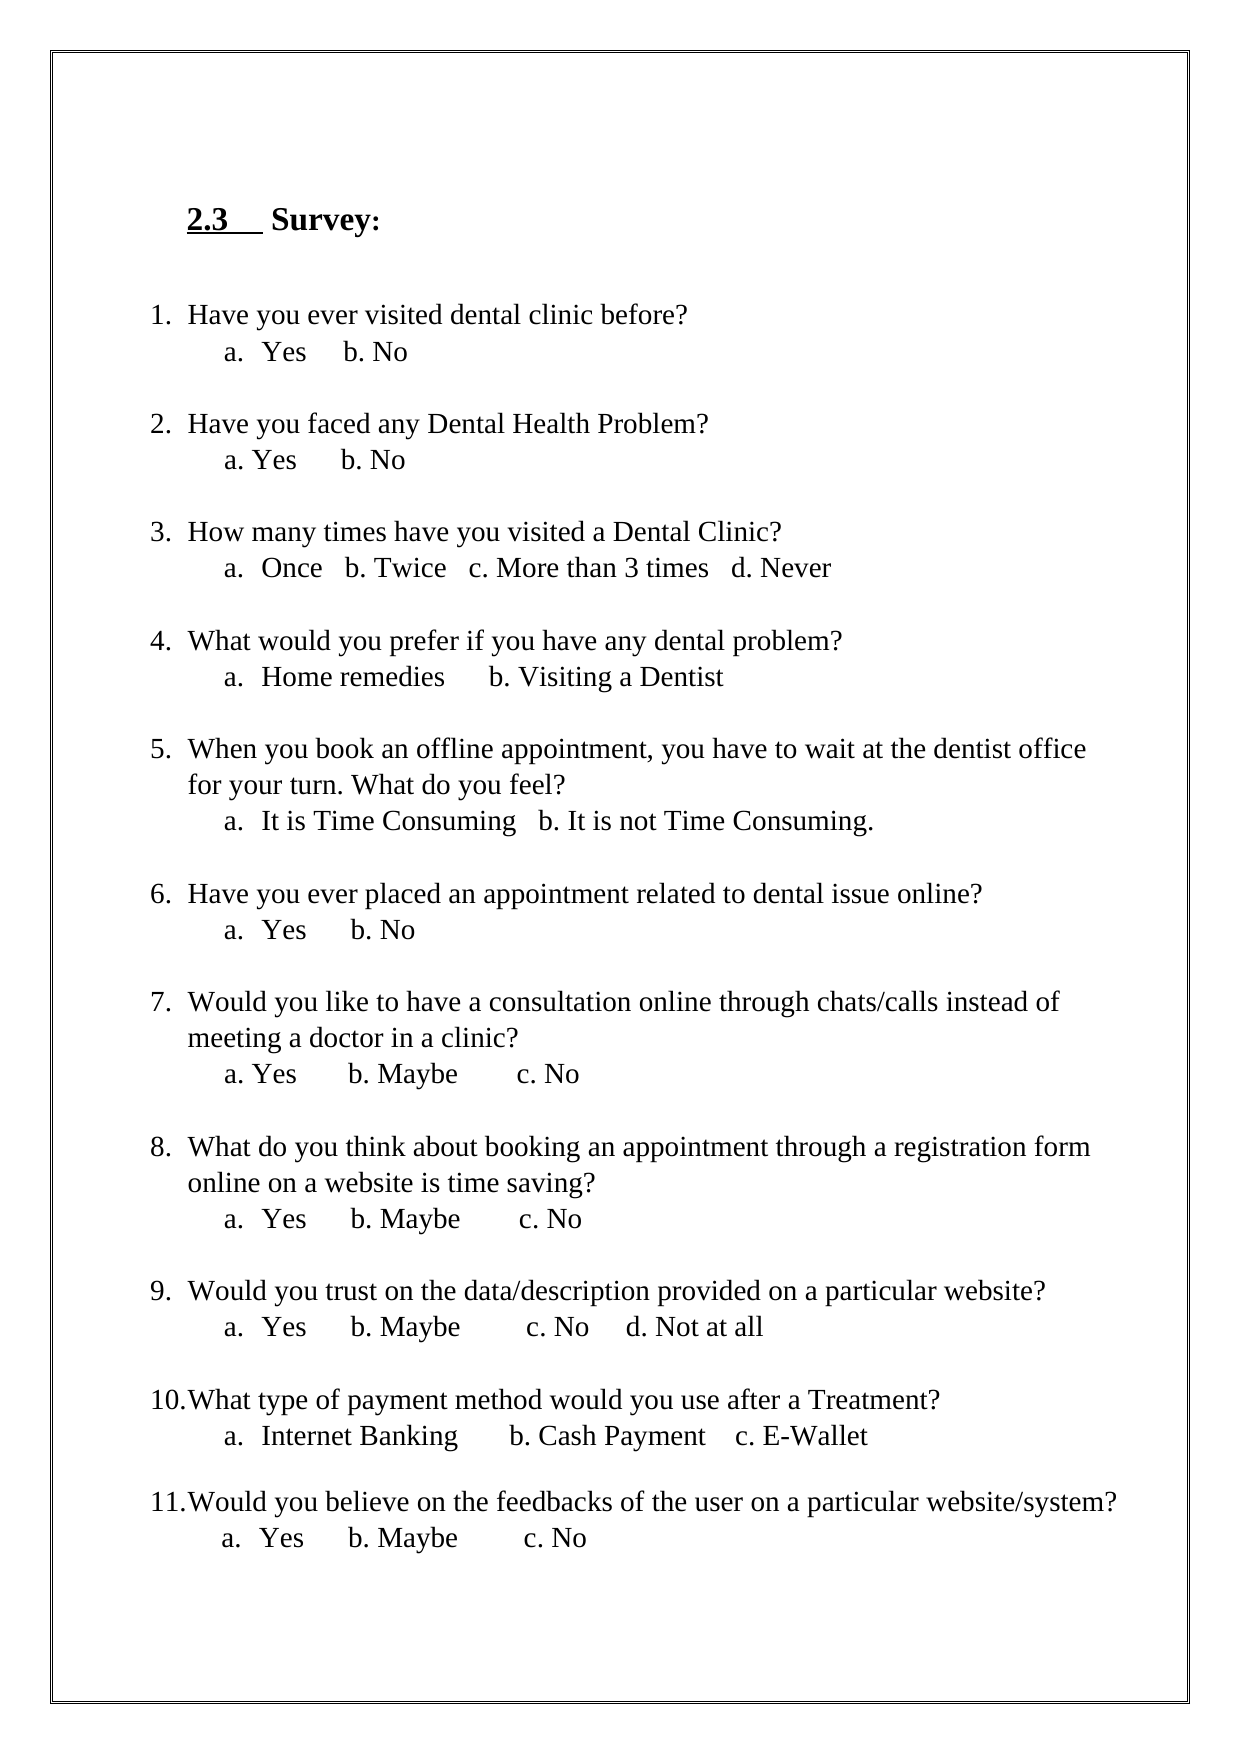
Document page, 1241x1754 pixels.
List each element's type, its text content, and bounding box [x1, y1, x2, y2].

list Yes b. Maybe c. No d. Not at all [224, 1309, 1128, 1343]
list What would you prefer if you have any dental problem? [150, 623, 1128, 656]
list a. Yes b. No [187, 442, 1128, 476]
list Home remedies b. Visiting a Dentist [224, 659, 1128, 692]
list Yes b. Maybe c. No [221, 1521, 1128, 1554]
list How many times have you visited a Dental Clinic? [150, 514, 1128, 548]
list It is Time Consuming b. It is not Time Consuming. [224, 803, 1128, 837]
list Yes b. Maybe c. No [224, 1201, 1128, 1235]
list Internet Banking b. Cash Payment c. E-Wallet [224, 1418, 1128, 1452]
list Have you ever placed an appointment related to dental issue online? [150, 876, 1128, 909]
list Survey: [186, 199, 263, 232]
list Once b. Twice c. More than 3 times d. Never [224, 551, 1128, 584]
list What do you think about booking an appointment through a registration form online on a website is time saving? [150, 1129, 1128, 1198]
list a. Yes b. Maybe c. No [187, 1057, 1128, 1090]
list Would you believe on the feedbacks of the user on a particular website/system? [150, 1484, 1128, 1518]
list Have you ever visited dental clinic before? [150, 297, 1128, 331]
list When you book an offline appointment, you have to wait at the dentist office for your turn. What do you feel? [150, 731, 1128, 801]
list Would you trust on the data/description provided on a particular website? [150, 1273, 1128, 1307]
list Survey: [371, 199, 1128, 237]
list Yes b. No [224, 912, 1128, 946]
list Have you faced any Dental Health Problem? [150, 406, 1128, 439]
list What type of payment method would you use after a Treatment? [150, 1382, 1128, 1415]
list Would you like to have a consultation online through chats/calls instead of meeting a doctor in a clinic? [150, 984, 1128, 1054]
list Yes b. No [224, 334, 1128, 367]
